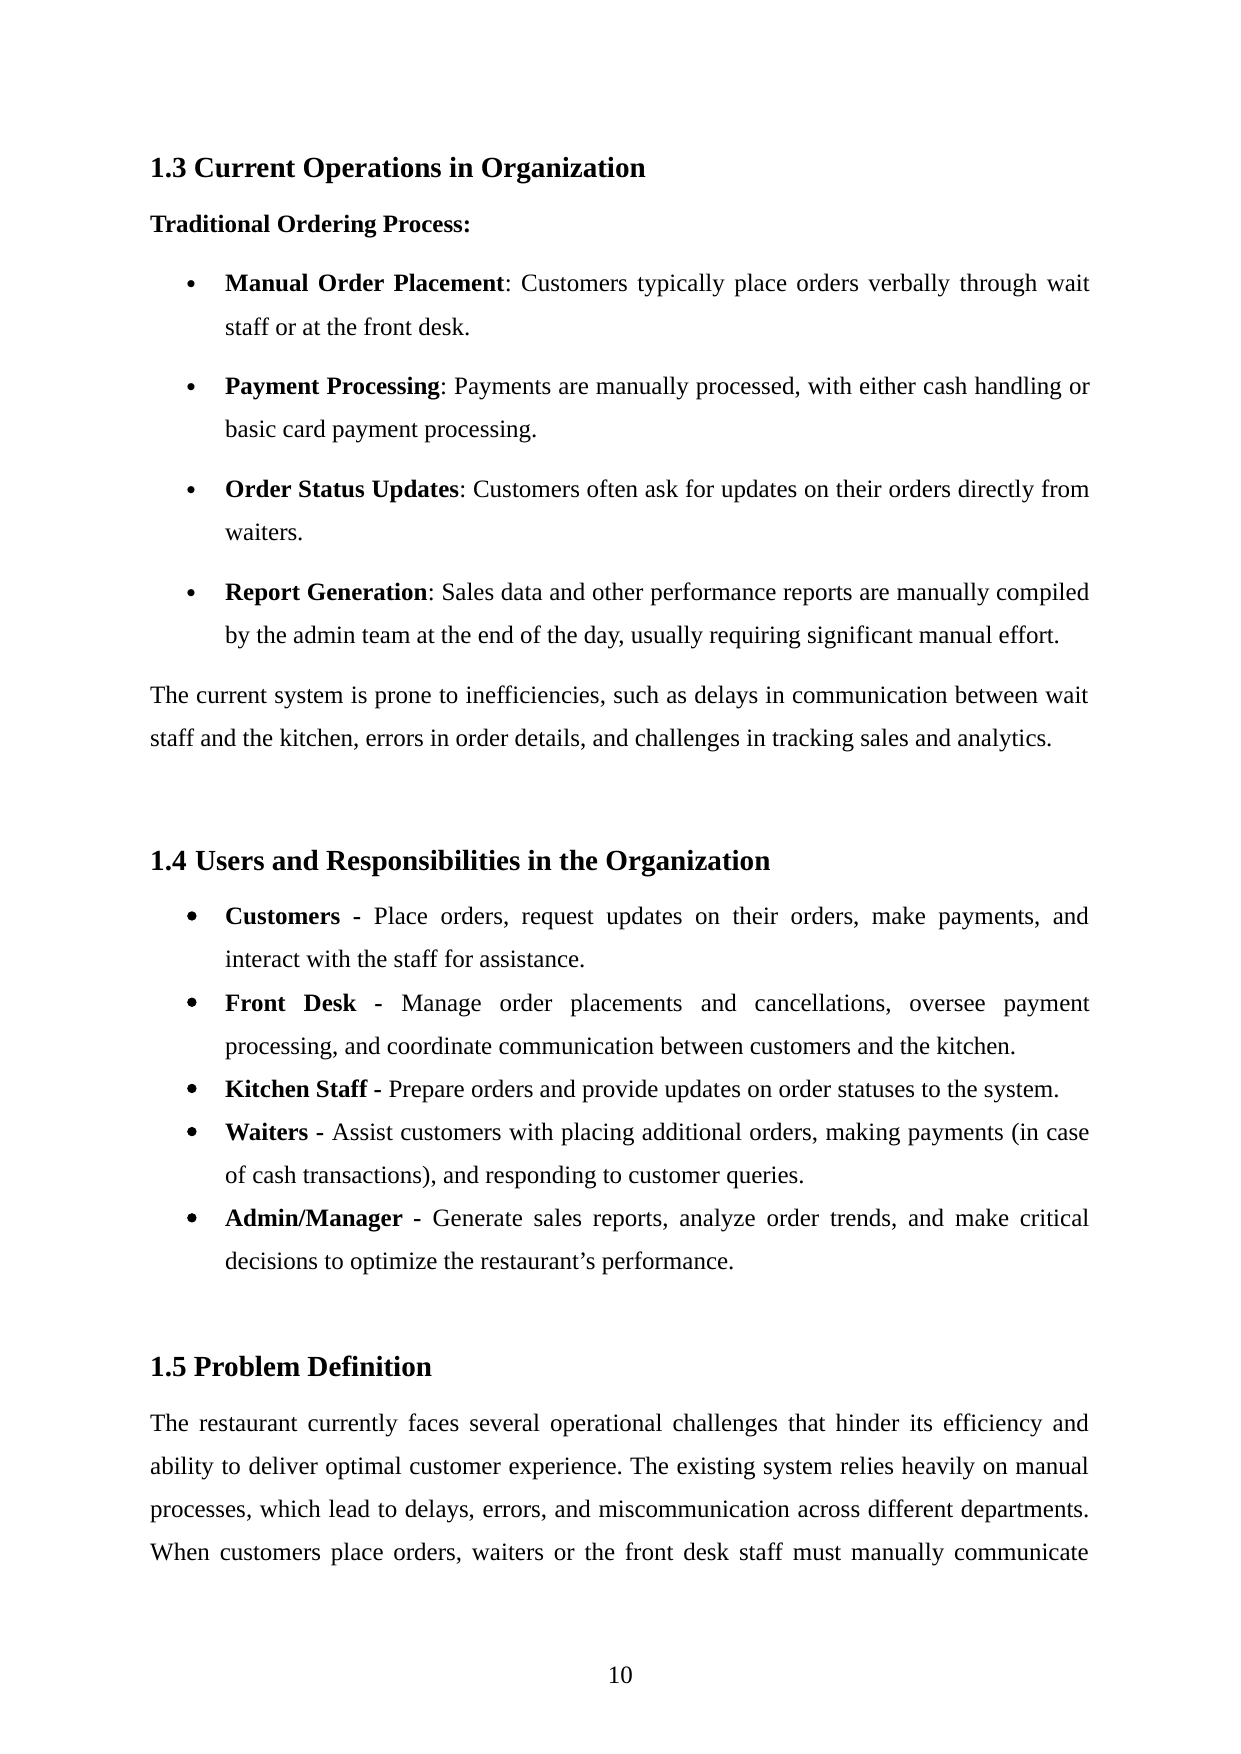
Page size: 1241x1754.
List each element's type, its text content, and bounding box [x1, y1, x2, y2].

list Front Desk - Manage order placements and cancellations, oversee payment processing, and coordinate communication between customers and the kitchen. [187, 988, 1090, 1059]
list Kitchen Staff - Prepare orders and provide updates on order statuses to the system. [187, 1074, 1090, 1103]
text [150, 1408, 1090, 1566]
text The current system is prone to inefficiencies, such as delays in communication between wait staff and the kitchen, errors in order details, and challenges in tracking sales and analytics. [150, 680, 1090, 752]
list Admin/Manager - Generate sales reports, analyze order trends, and make critical decisions to optimize the restaurant’s performance. [187, 1203, 1090, 1275]
list Payment Processing: Payments are manually processed, with either cash handling or basic card payment processing. [187, 371, 1090, 443]
subtitle Users and Responsibilities in the Organization [150, 843, 1090, 876]
list Manual Order Placement: Customers typically place orders verbally through wait staff or at the front desk. [187, 268, 1090, 340]
subtitle 1.3 Current Operations in Organization [150, 150, 1090, 183]
list Customers - Place orders, request updates on their orders, make payments, and interact with the staff for assistance. [187, 901, 1090, 973]
list Waiters - Assist customers with placing additional orders, making payments (in case of cash transactions), and responding to customer queries. [187, 1117, 1090, 1189]
text Traditional Ordering Process: [150, 209, 1090, 237]
list Report Generation: Sales data and other performance reports are manually compiled by the admin team at the end of the day, usually requiring significant manual effort. [187, 577, 1090, 649]
list Order Status Updates: Customers often ask for updates on their orders directly from waiters. [187, 474, 1090, 546]
subtitle 1.5 Problem Definition [150, 1349, 1090, 1383]
